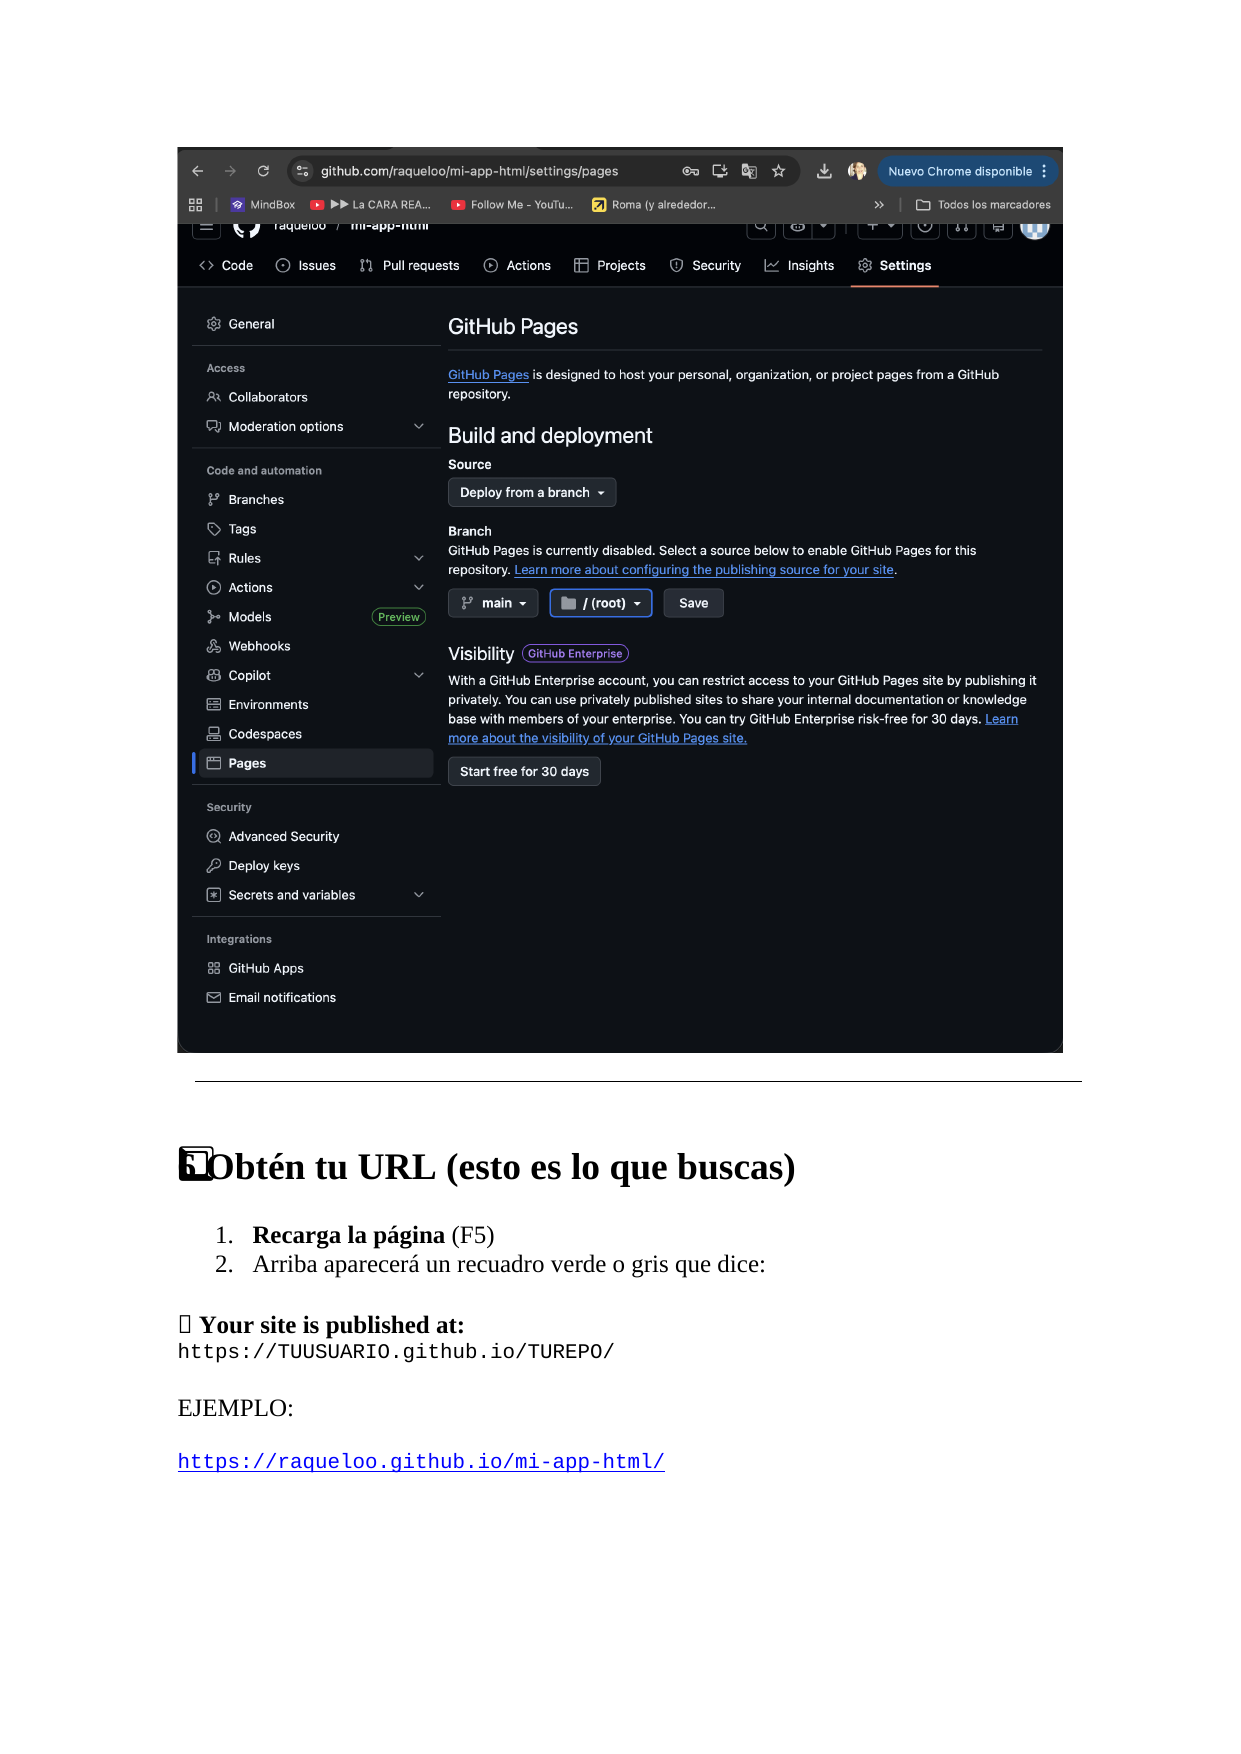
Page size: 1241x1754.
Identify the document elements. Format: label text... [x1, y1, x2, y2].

text 6️⃣ Obtén tu URL (esto es lo que buscas) [177, 1140, 1063, 1191]
list Recarga la página (F5) [215, 1220, 1063, 1249]
text EJEMPLO: [177, 1393, 1063, 1422]
list Arriba aparecerá un recuadro verde o gris que dice: [215, 1249, 1063, 1277]
text ✅ Your site is published at: https://TUUSUARIO.github.io/TUREPO/ [177, 1307, 1063, 1364]
picture [177, 147, 1063, 1053]
text https://raqueloo.github.io/mi-app-html/ [177, 1451, 1063, 1475]
